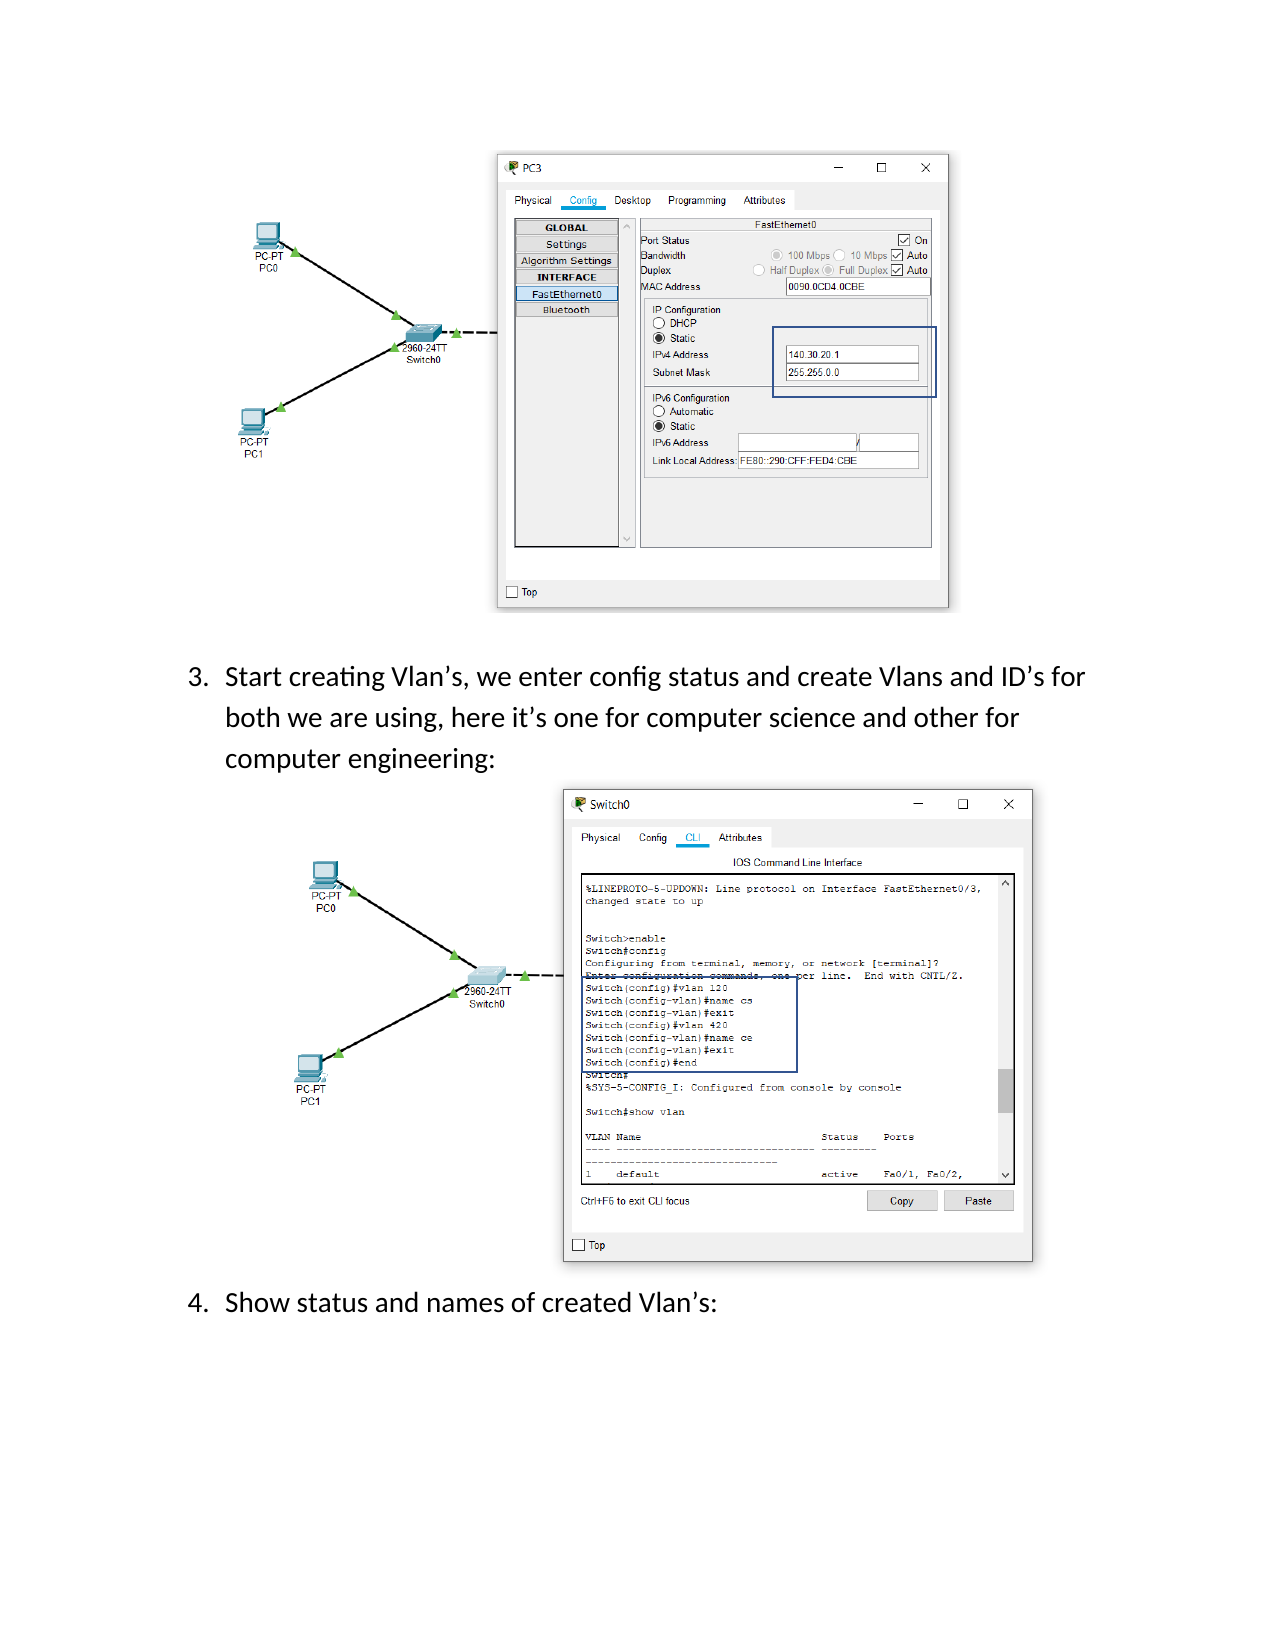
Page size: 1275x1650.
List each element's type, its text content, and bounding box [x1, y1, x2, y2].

list Show status and names of created Vlan’s: [187, 1284, 1125, 1319]
picture [225, 150, 962, 613]
picture [225, 779, 1065, 1280]
